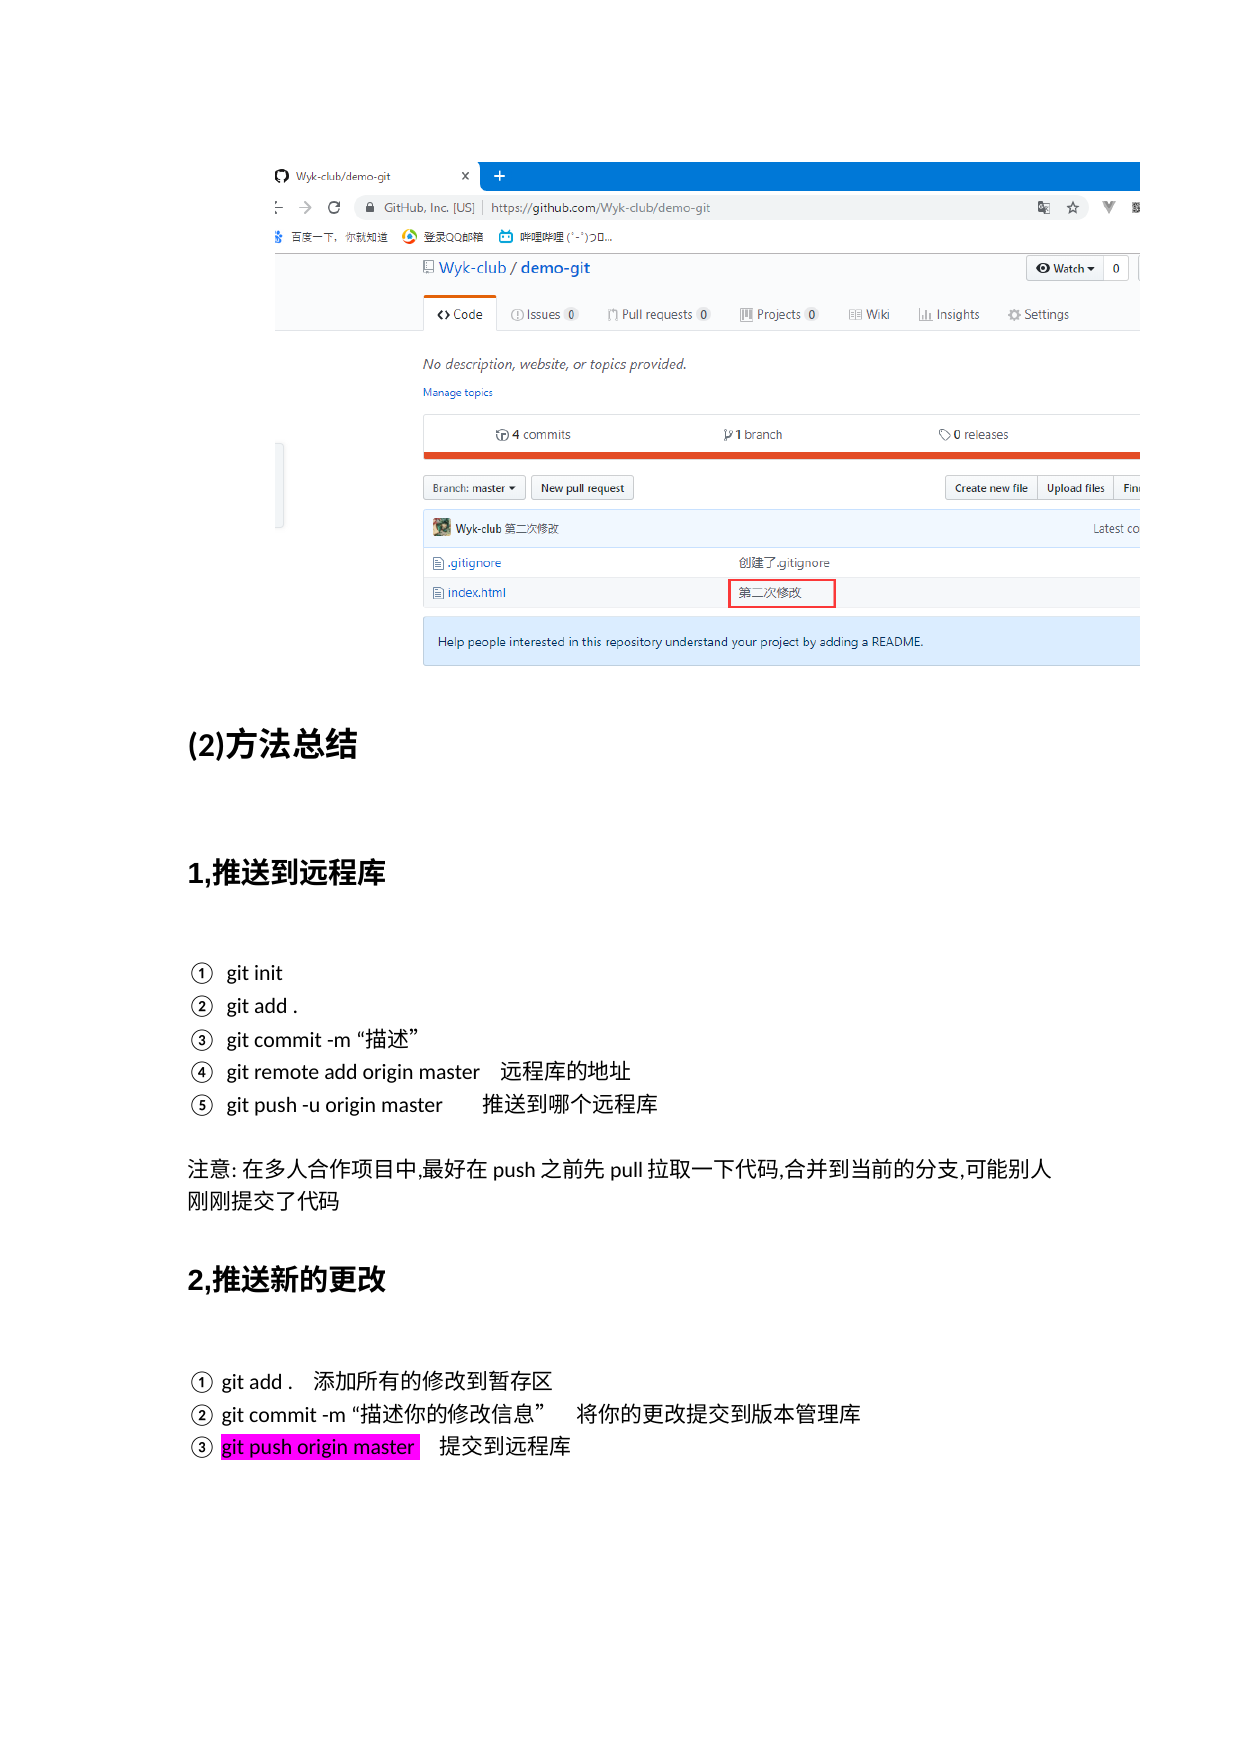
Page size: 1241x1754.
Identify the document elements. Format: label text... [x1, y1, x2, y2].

text ① git add . 添加所有的修改到暂存区 [187, 1364, 1053, 1396]
text ⑤ git push -u origin master 推送到哪个远程库 [187, 1086, 1053, 1119]
text ④ git remote add origin master 远程库的地址 [187, 1054, 1053, 1086]
text ② git commit -m “描述你的修改信息” 将你的更改提交到版本管理库 [187, 1396, 1053, 1429]
subtitle 1,推送到远程库 [187, 838, 1053, 903]
subtitle (2)方法总结 [187, 709, 1053, 774]
picture [275, 162, 1140, 682]
text ③ git push origin master 提交到远程库 [187, 1429, 1053, 1461]
subtitle 2,推送新的更改 [187, 1246, 1053, 1311]
text ① git init [187, 956, 1053, 989]
text ② git add . [187, 989, 1053, 1021]
text ③ git commit -m “描述” [187, 1021, 1053, 1054]
text 注意: 在多人合作项目中,最好在push之前先pull拉取一下代码,合并到当前的分支,可能别人刚刚提交了代码 [187, 1151, 1053, 1216]
